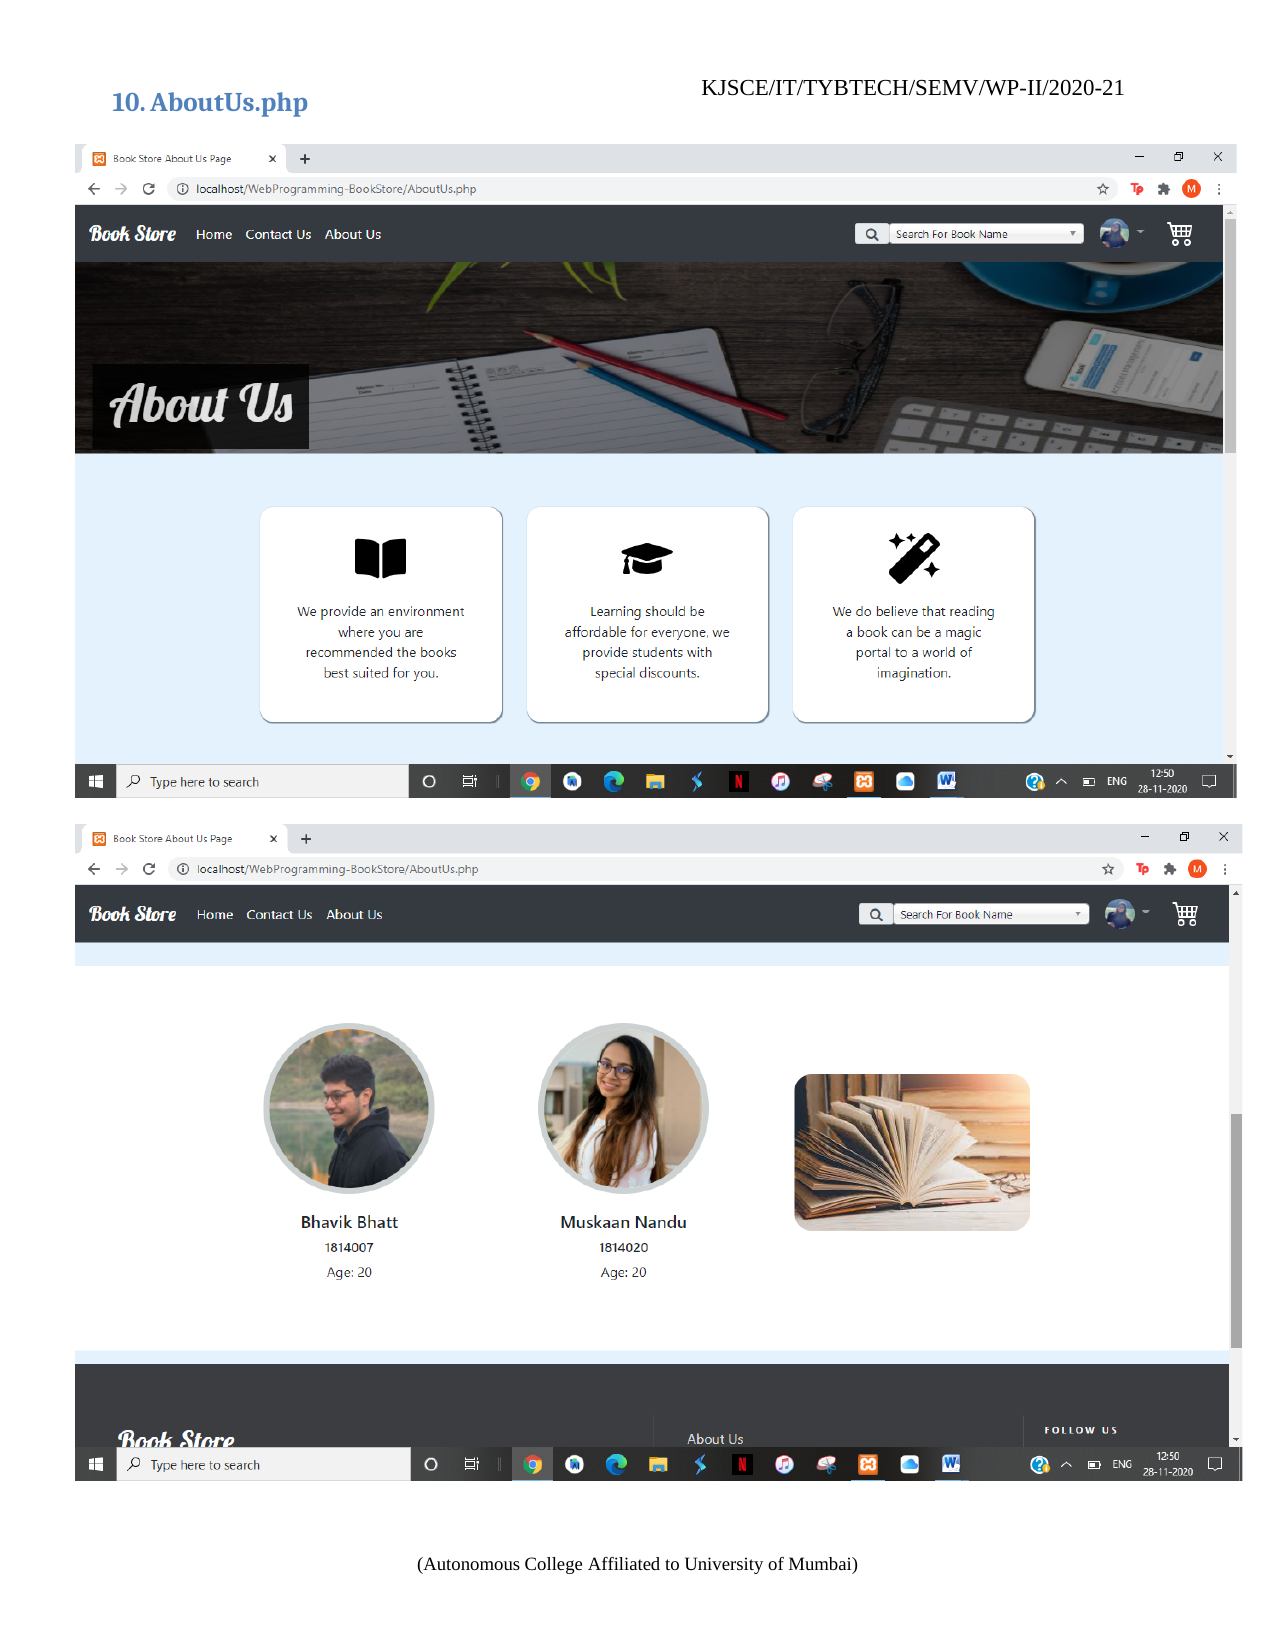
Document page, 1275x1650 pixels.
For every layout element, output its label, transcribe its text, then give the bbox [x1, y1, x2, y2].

picture [75, 824, 1243, 1481]
picture [75, 144, 1237, 798]
subtitle AboutUs.php [112, 87, 1200, 118]
